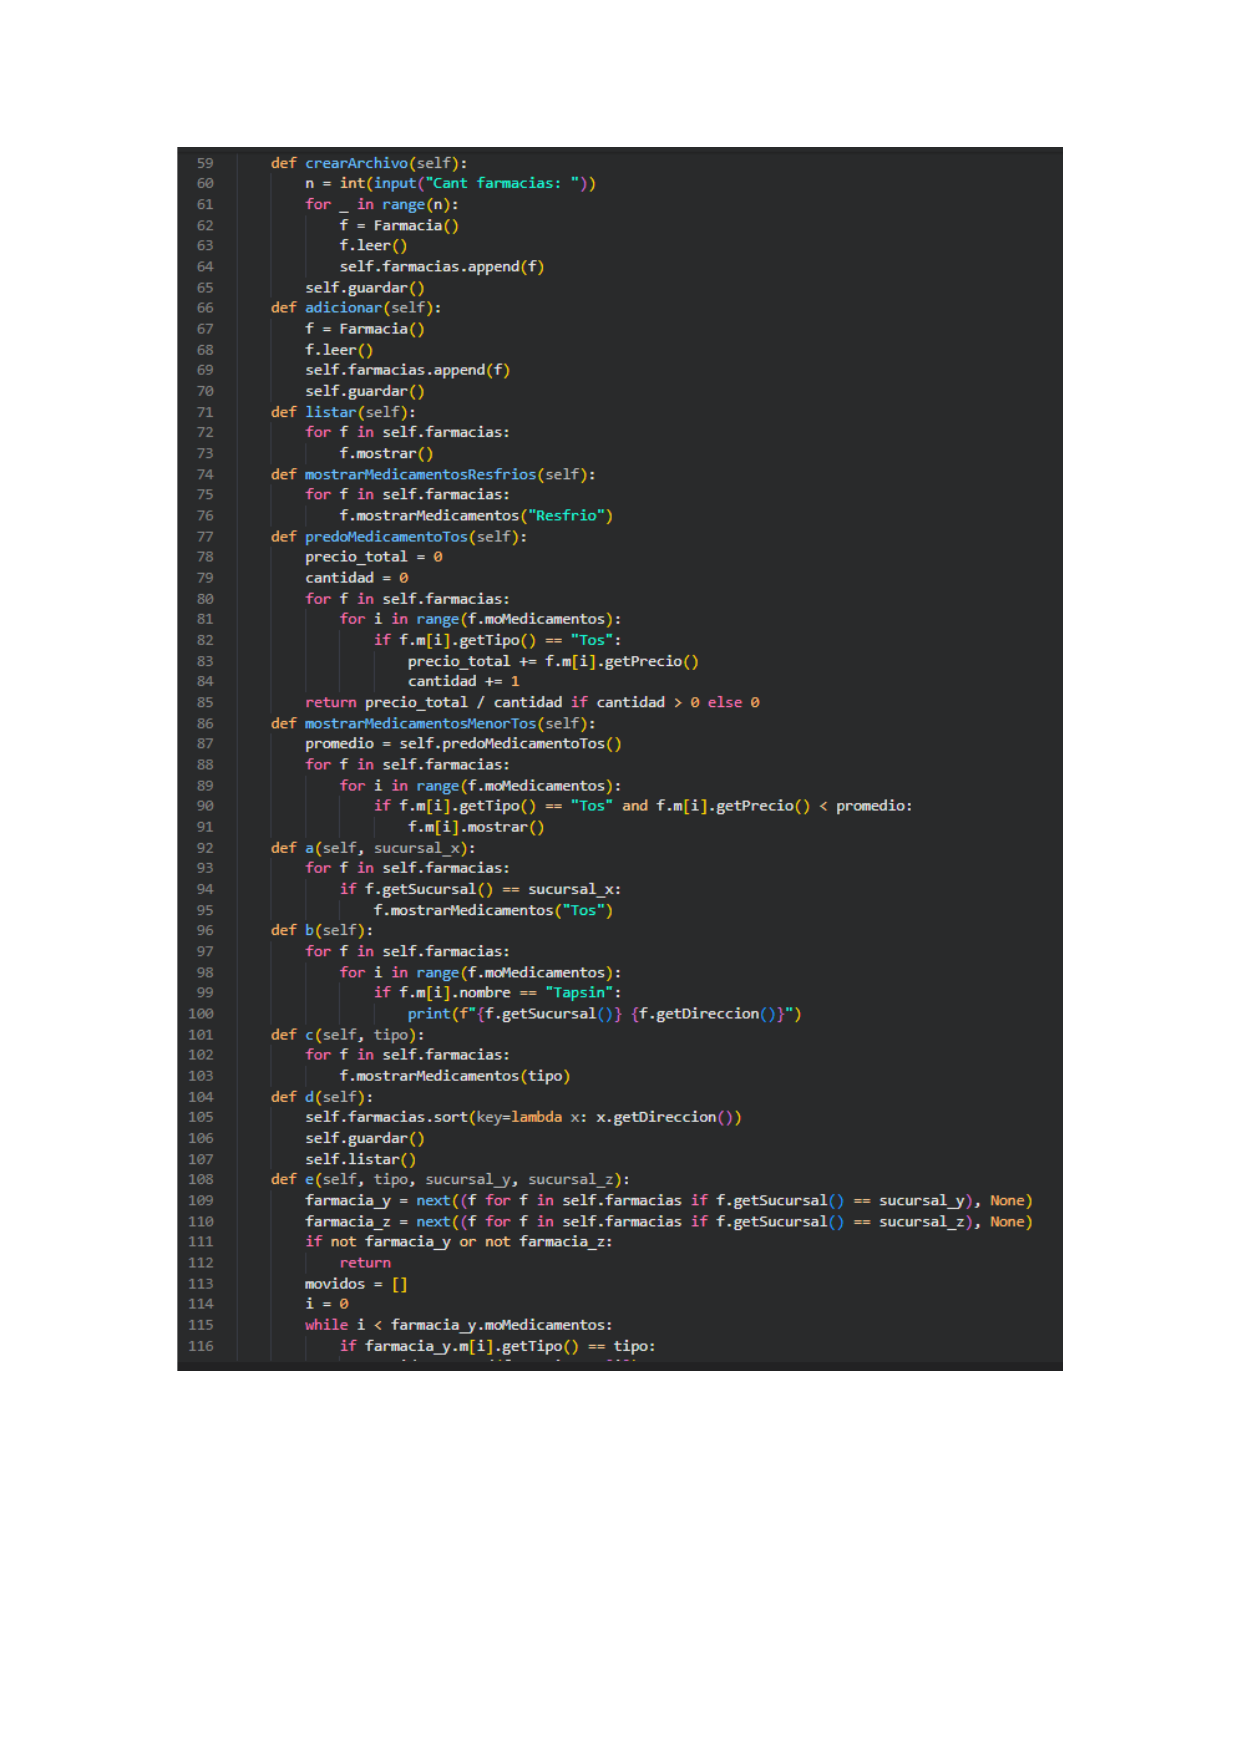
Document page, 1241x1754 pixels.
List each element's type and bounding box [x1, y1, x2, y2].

picture [177, 147, 1063, 1371]
